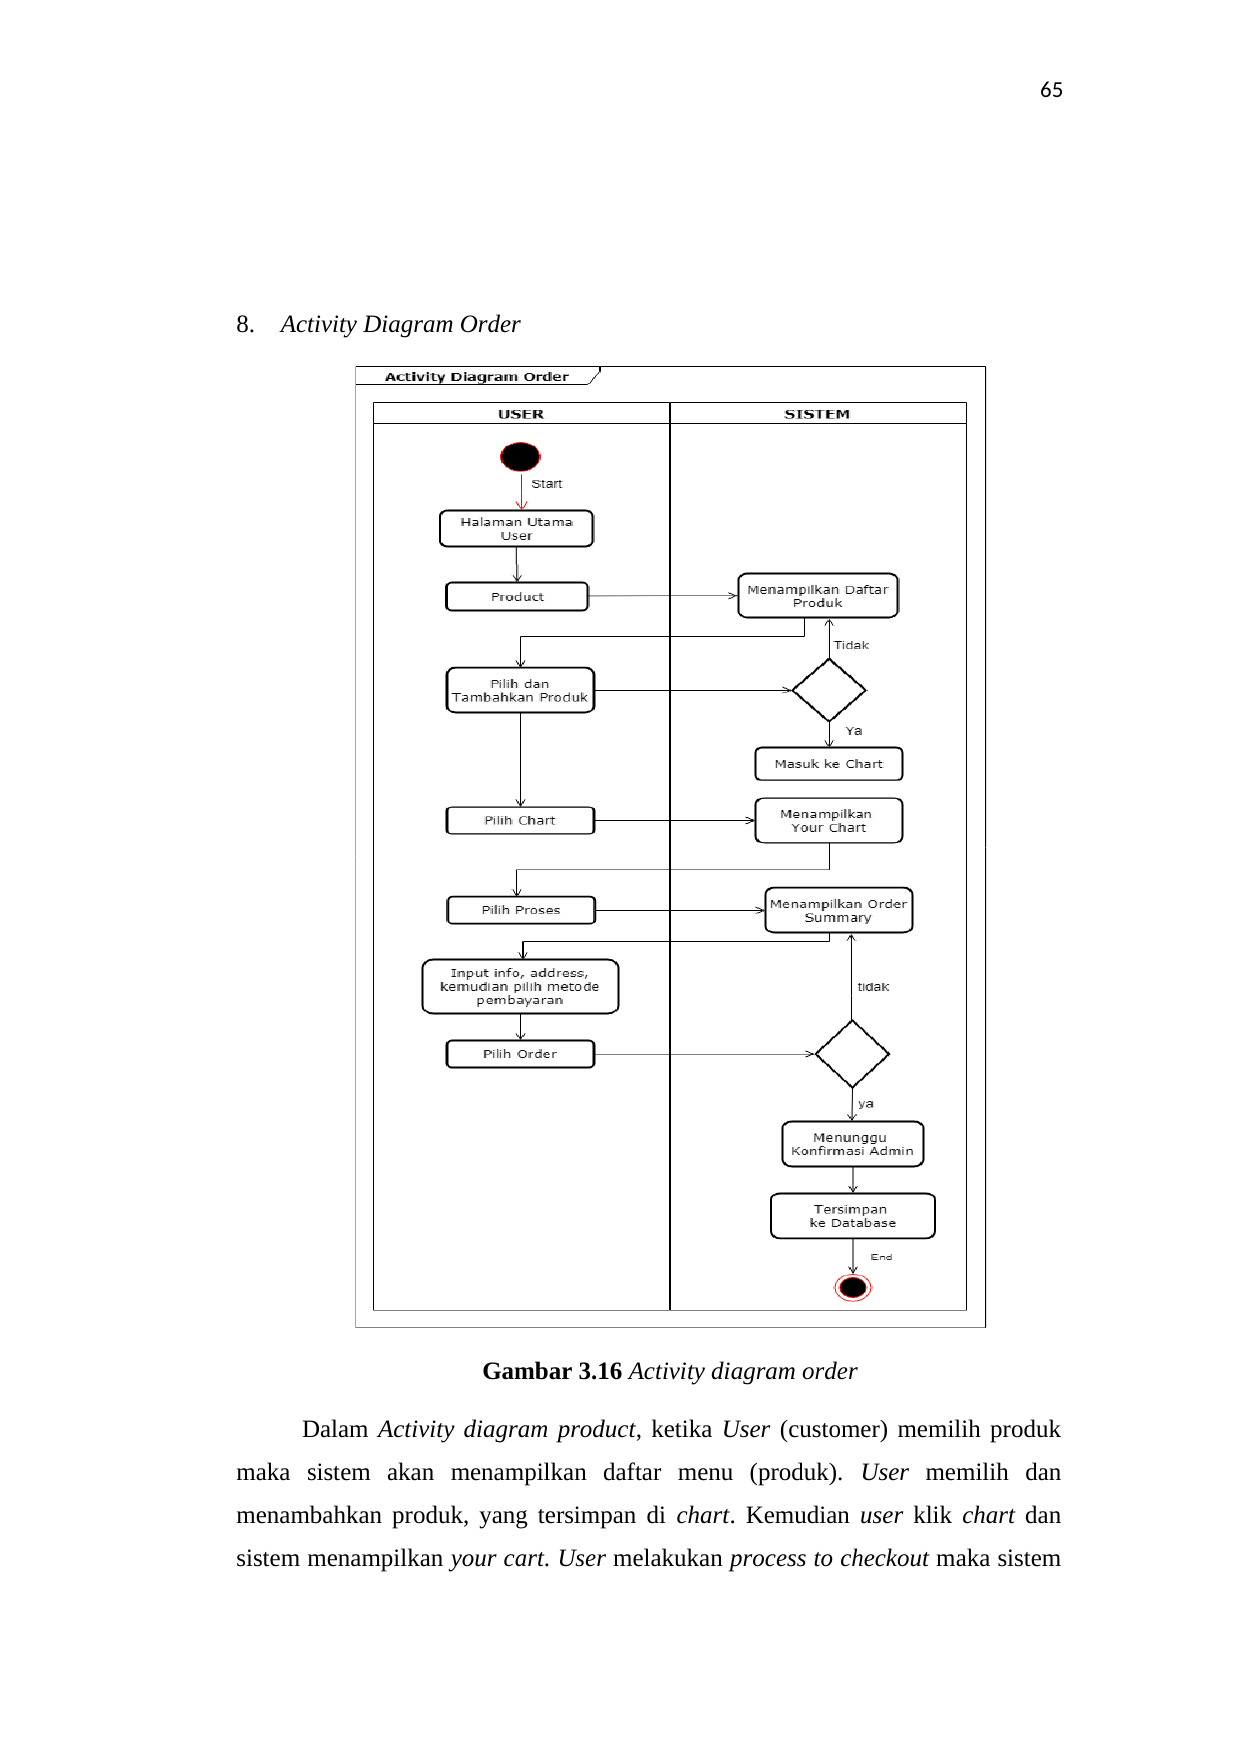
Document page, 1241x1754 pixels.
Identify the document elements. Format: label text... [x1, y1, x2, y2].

text Gambar 3.16 Activity diagram order [281, 1356, 1061, 1385]
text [236, 1414, 1061, 1572]
list Activity Diagram Order [236, 309, 1061, 338]
picture [355, 366, 987, 1328]
